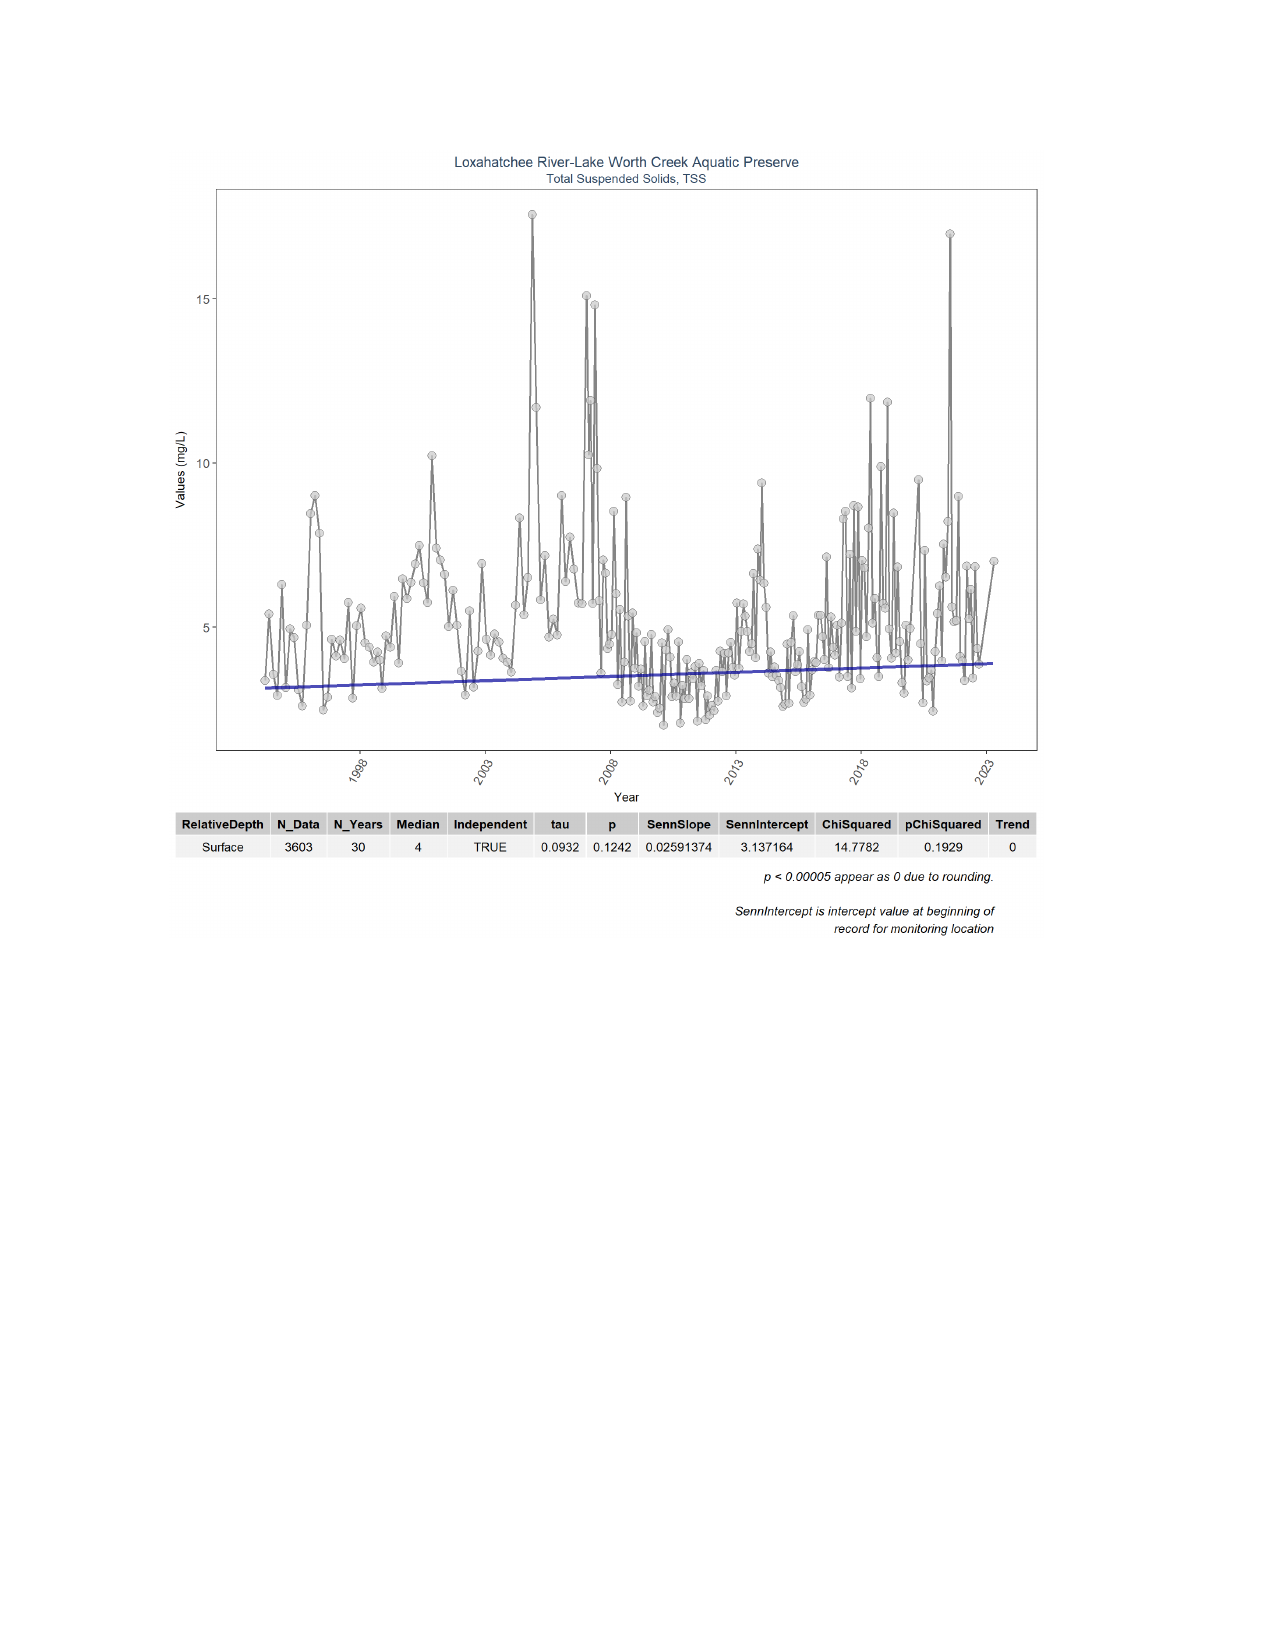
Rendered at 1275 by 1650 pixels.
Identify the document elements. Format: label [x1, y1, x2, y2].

picture [168, 150, 1044, 938]
